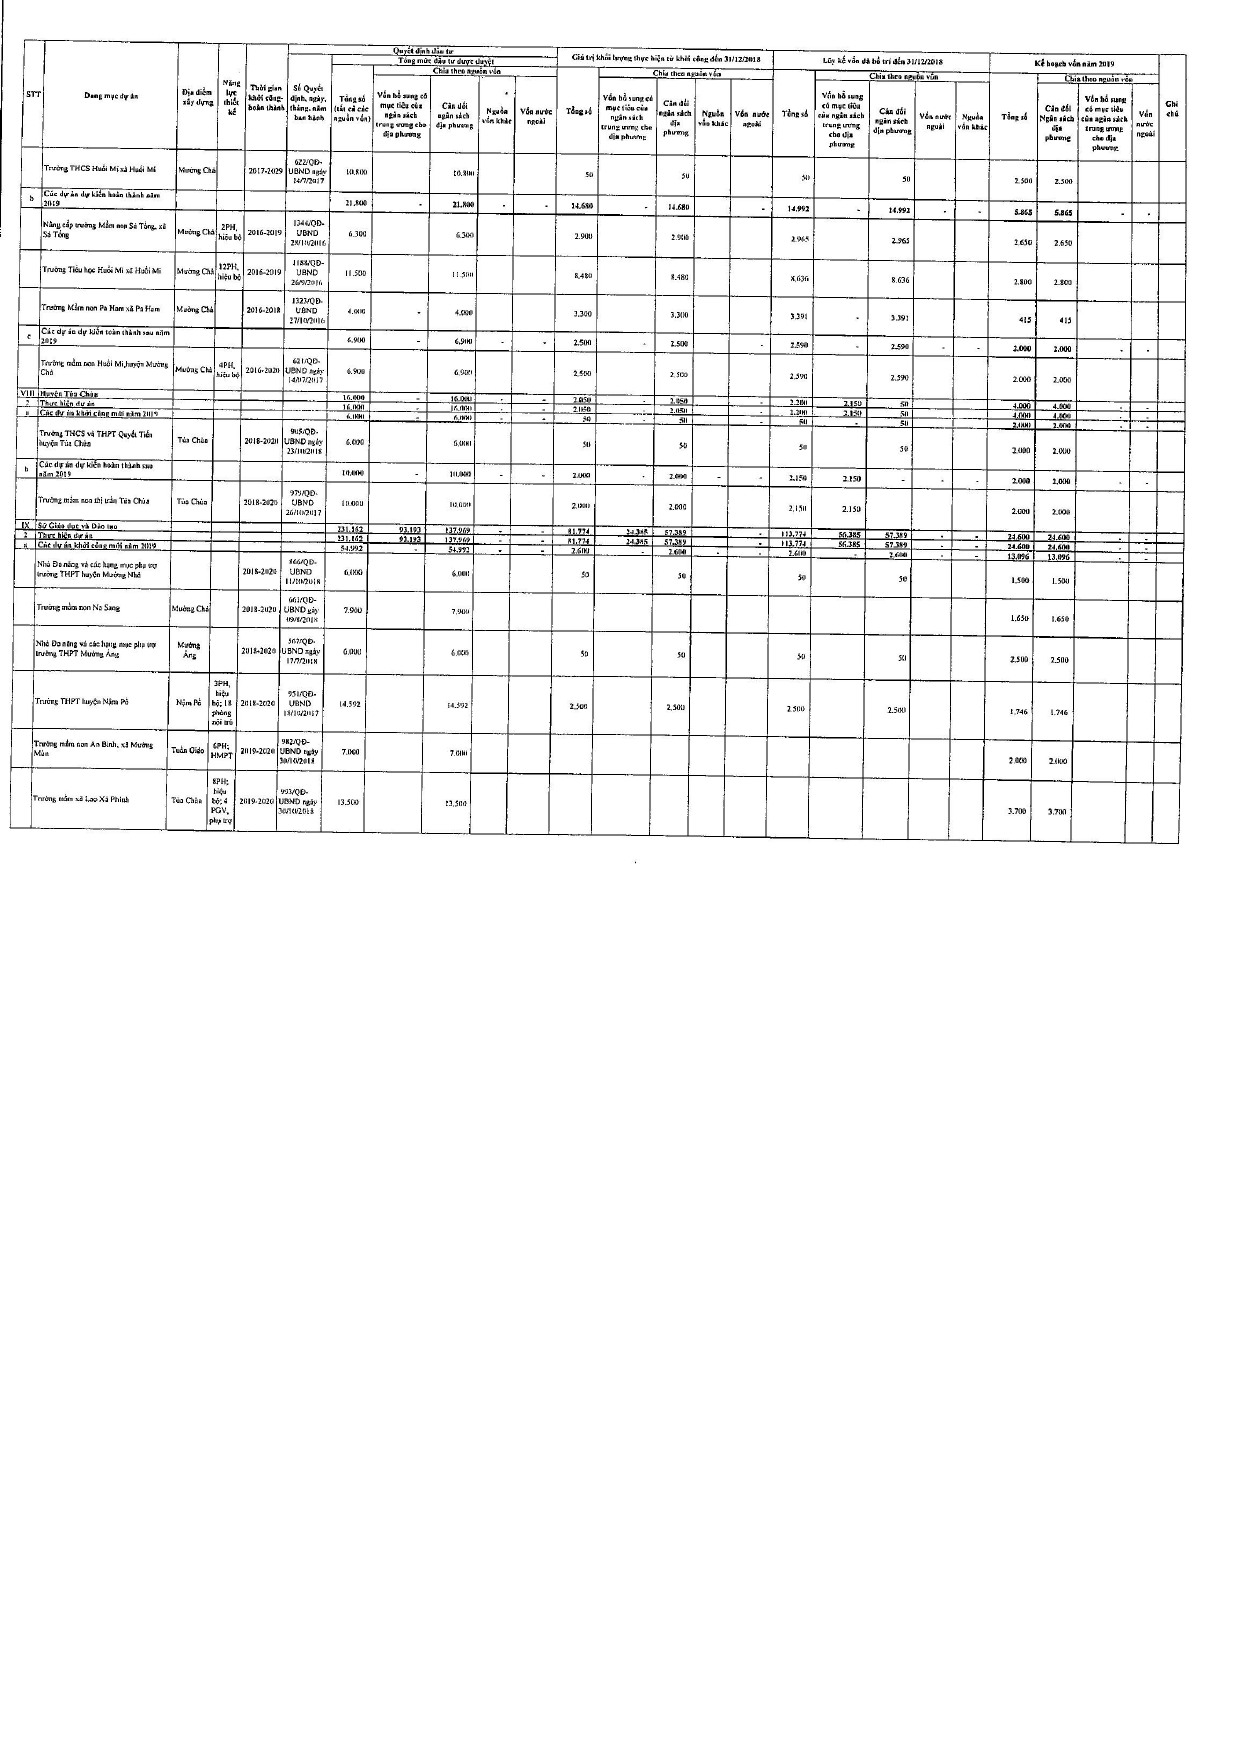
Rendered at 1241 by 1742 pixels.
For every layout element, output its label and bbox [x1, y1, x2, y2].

picture [0, 0, 1241, 888]
